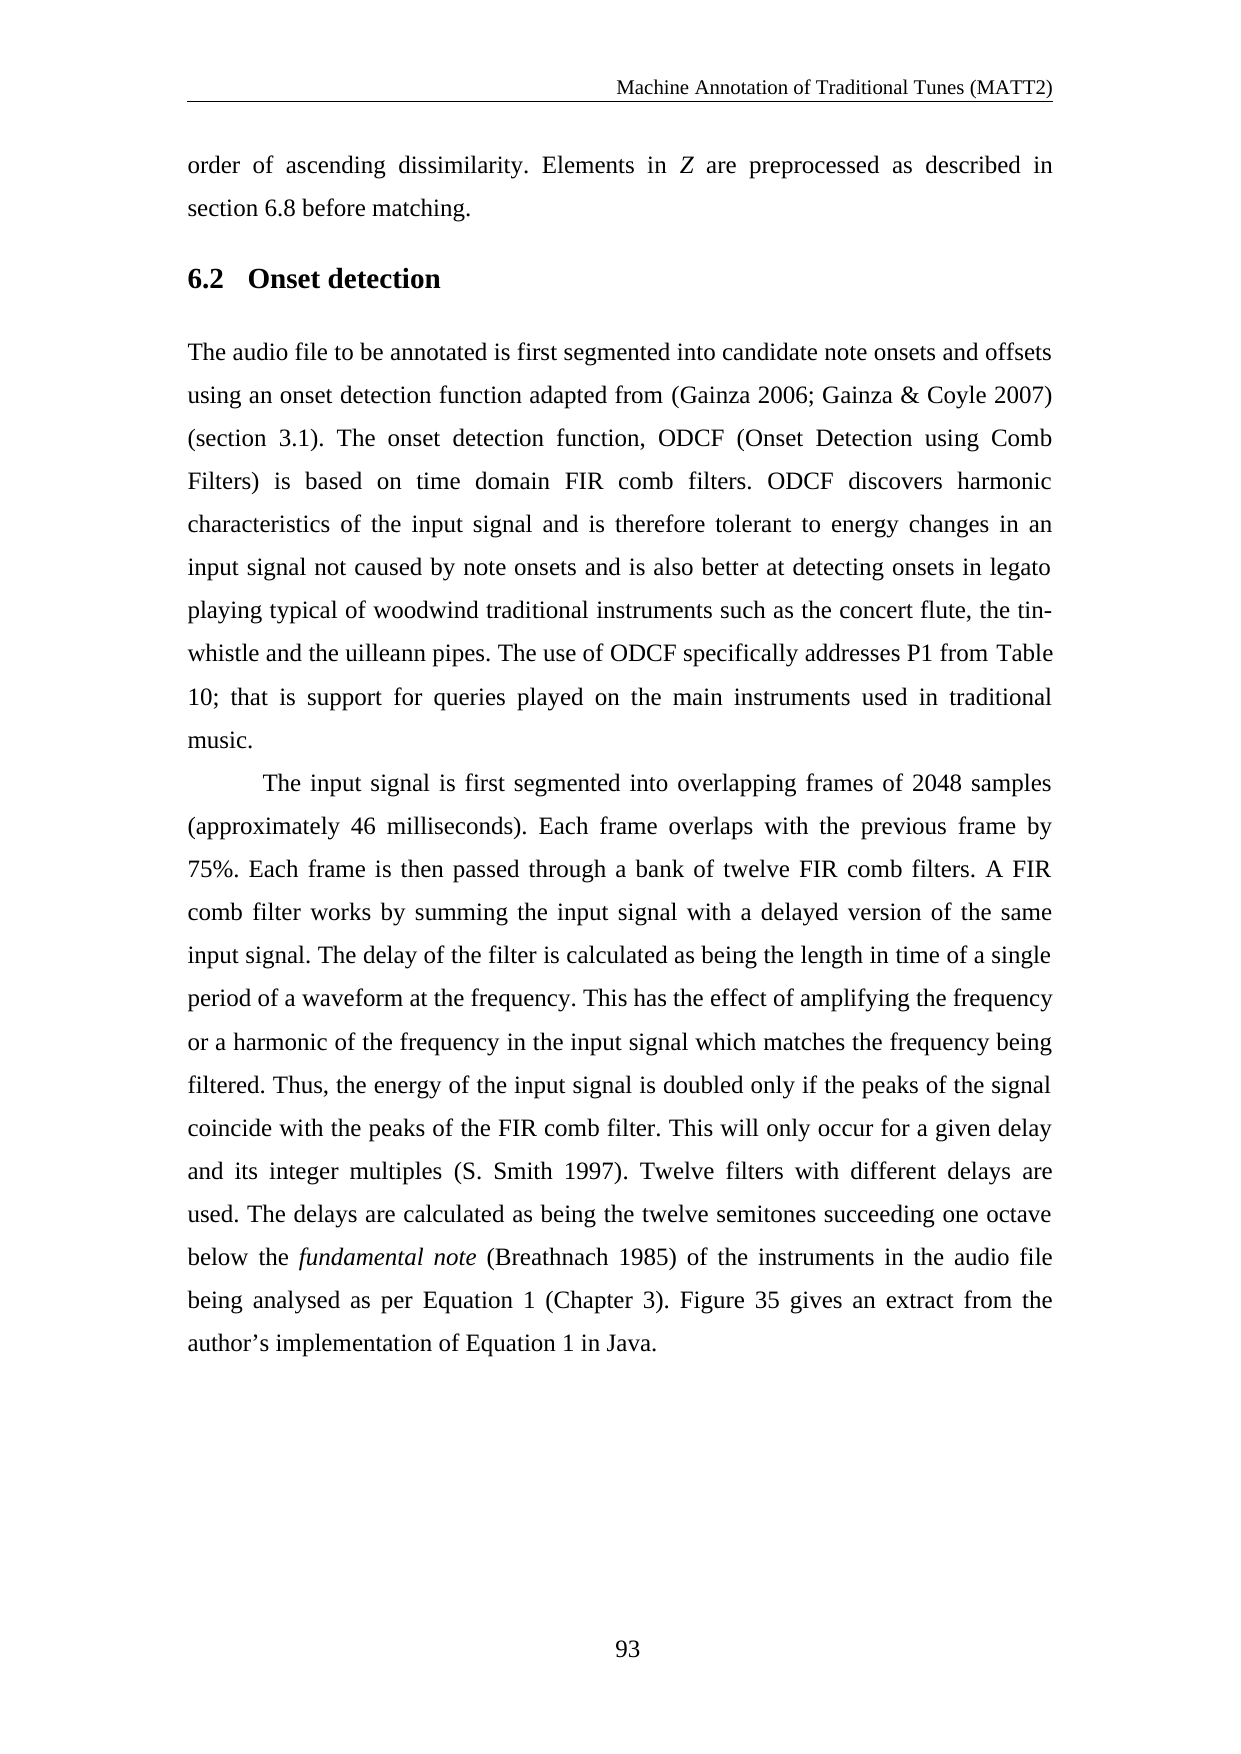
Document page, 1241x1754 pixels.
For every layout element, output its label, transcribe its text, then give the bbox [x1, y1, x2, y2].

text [187, 150, 1053, 222]
text The audio file to be annotated is first segmented into candidate note onsets and offsets using an onset detection function adapted from (Gainza 2006; Gainza & Coyle 2007) (section 3.1). The onset detection function, ODCF (Onset Detection using Comb Filters) is based on time domain FIR comb filters. ODCF discovers harmonic characteristics of the input signal and is therefore tolerant to energy changes in an input signal not caused by note onsets and is also better at detecting onsets in legato playing typical of woodwind traditional instruments such as the concert flute, the tin-whistle and the uilleann pipes. The use of ODCF specifically addresses P1 from Table 10; that is support for queries played on the main instruments used in traditional music. [187, 337, 1053, 753]
subtitle Onset detection [187, 261, 1053, 295]
text The input signal is first segmented into overlapping frames of 2048 samples (approximately 46 milliseconds). Each frame overlaps with the previous frame by 75%. Each frame is then passed through a bank of twelve FIR comb filters. A FIR comb filter works by summing the input signal with a delayed version of the same input signal. The delay of the filter is calculated as being the length in time of a single period of a waveform at the frequency. This has the effect of amplifying the frequency or a harmonic of the frequency in the input signal which matches the frequency being filtered. Thus, the energy of the input signal is doubled only if the peaks of the signal coincide with the peaks of the FIR comb filter. This will only occur for a given delay and its integer multiples . Twelve filters with different delays are used. The delays are calculated as being the twelve semitones succeeding one octave below the fundamental note of the instruments in the audio file being analysed as per Equation 1 (Chapter 3). Figure 35 gives an extract from the author’s implementation of Equation 1 in Java. [187, 768, 1053, 1357]
